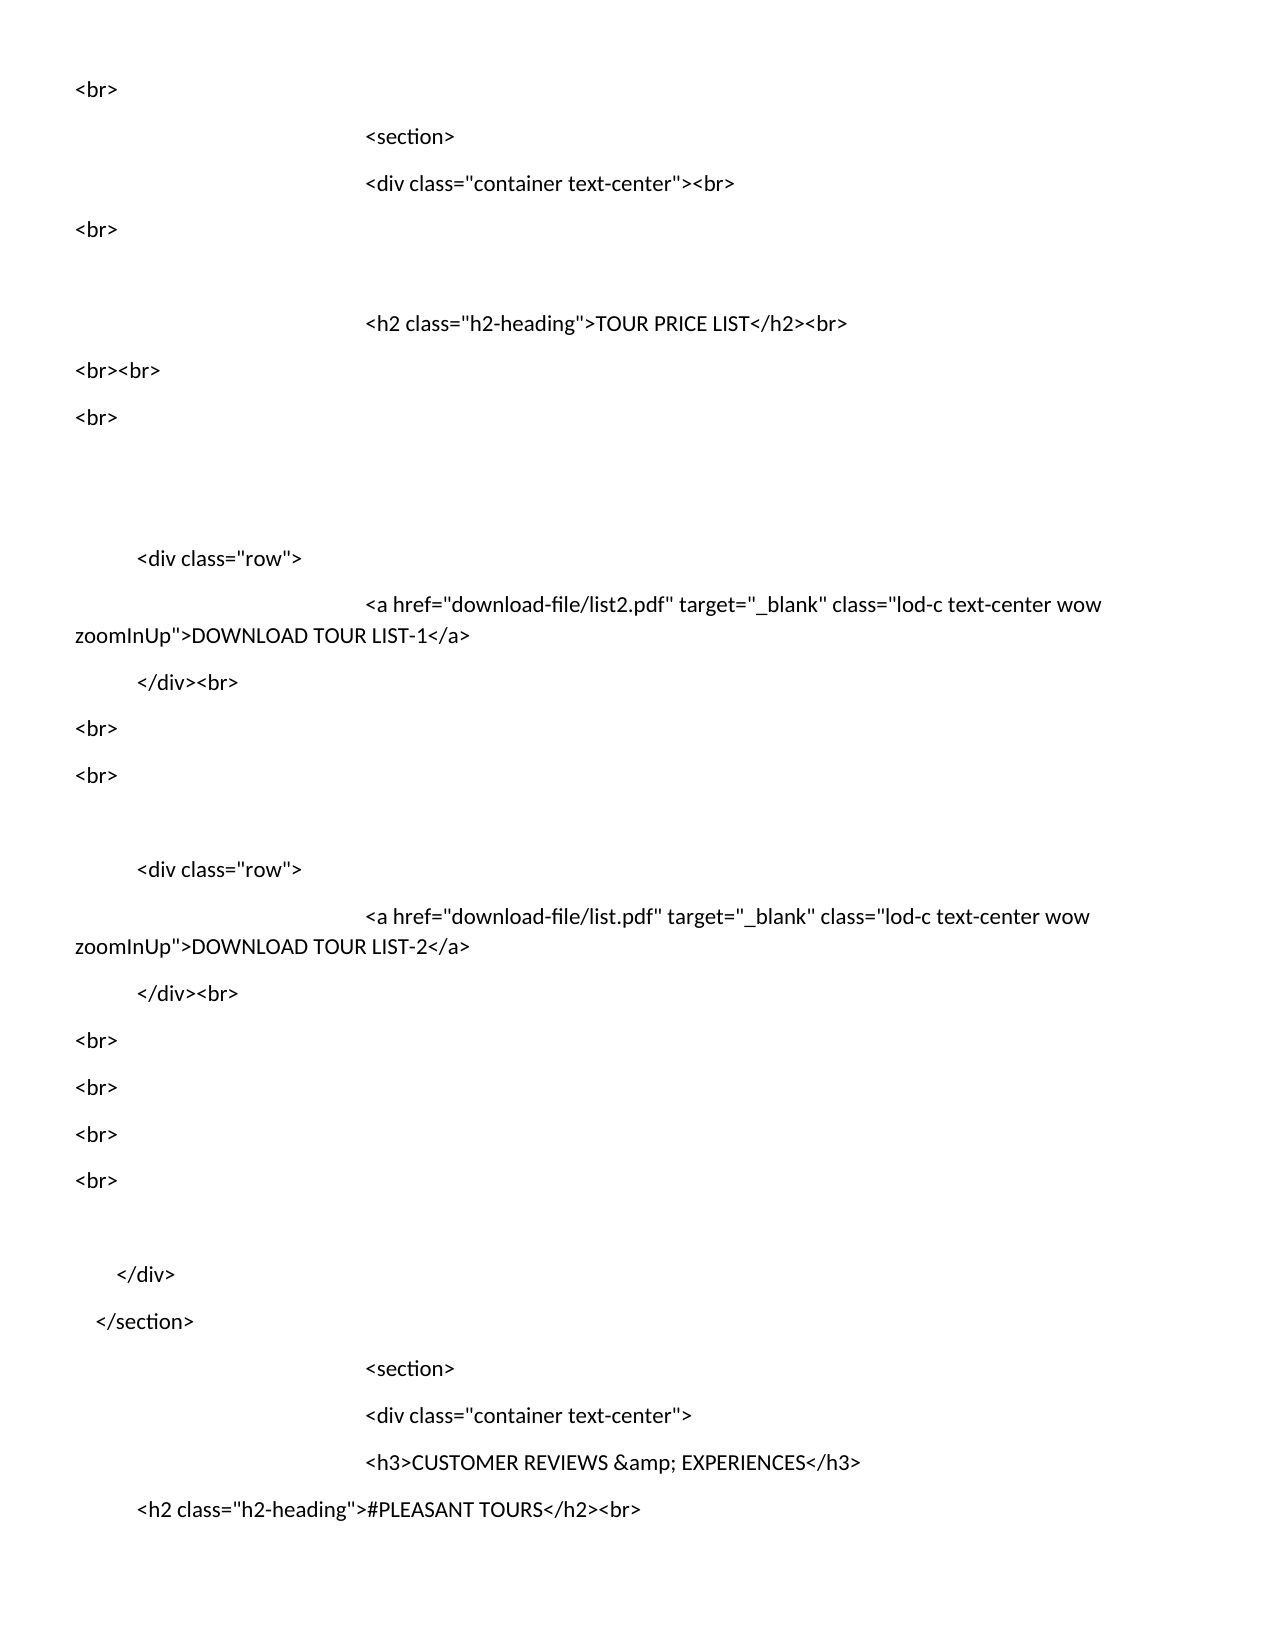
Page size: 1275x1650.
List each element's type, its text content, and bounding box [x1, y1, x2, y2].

text <div class="container text-center"><br> [75, 169, 1200, 197]
text <a href="download-file/list.pdf" target="_blank" class="lod-c text-center wow zoomInUp">DOWNLOAD TOUR LIST-2</a> [75, 902, 1200, 960]
text <h3>CUSTOMER REVIEWS &amp; EXPERIENCES</h3> [75, 1448, 1200, 1476]
text <a href="download-file/list2.pdf" target="_blank" class="lod-c text-center wow zoomInUp">DOWNLOAD TOUR LIST-1</a> [75, 591, 1200, 649]
text <h2 class="h2-heading">#PLEASANT TOURS</h2><br> [75, 1495, 1200, 1523]
text <section> [75, 122, 1200, 150]
text <br> [75, 1026, 1200, 1054]
text <br> [75, 216, 1200, 244]
text <section> [75, 1354, 1200, 1382]
text <div class="container text-center"> [75, 1401, 1200, 1429]
text </div><br> [75, 979, 1200, 1007]
text </div><br> [75, 668, 1200, 696]
text <br> [75, 714, 1200, 743]
text <br> [75, 1167, 1200, 1195]
text <br><br> [75, 356, 1200, 384]
text <br> [75, 75, 1200, 103]
text <br> [75, 1120, 1200, 1148]
text </div> [75, 1260, 1200, 1288]
text <br> [75, 403, 1200, 431]
text <div class="row"> [75, 544, 1200, 572]
text <h2 class="h2-heading">TOUR PRICE LIST</h2><br> [75, 309, 1200, 337]
text </section> [75, 1307, 1200, 1335]
text <br> [75, 761, 1200, 789]
text <br> [75, 1073, 1200, 1101]
text <div class="row"> [75, 855, 1200, 883]
